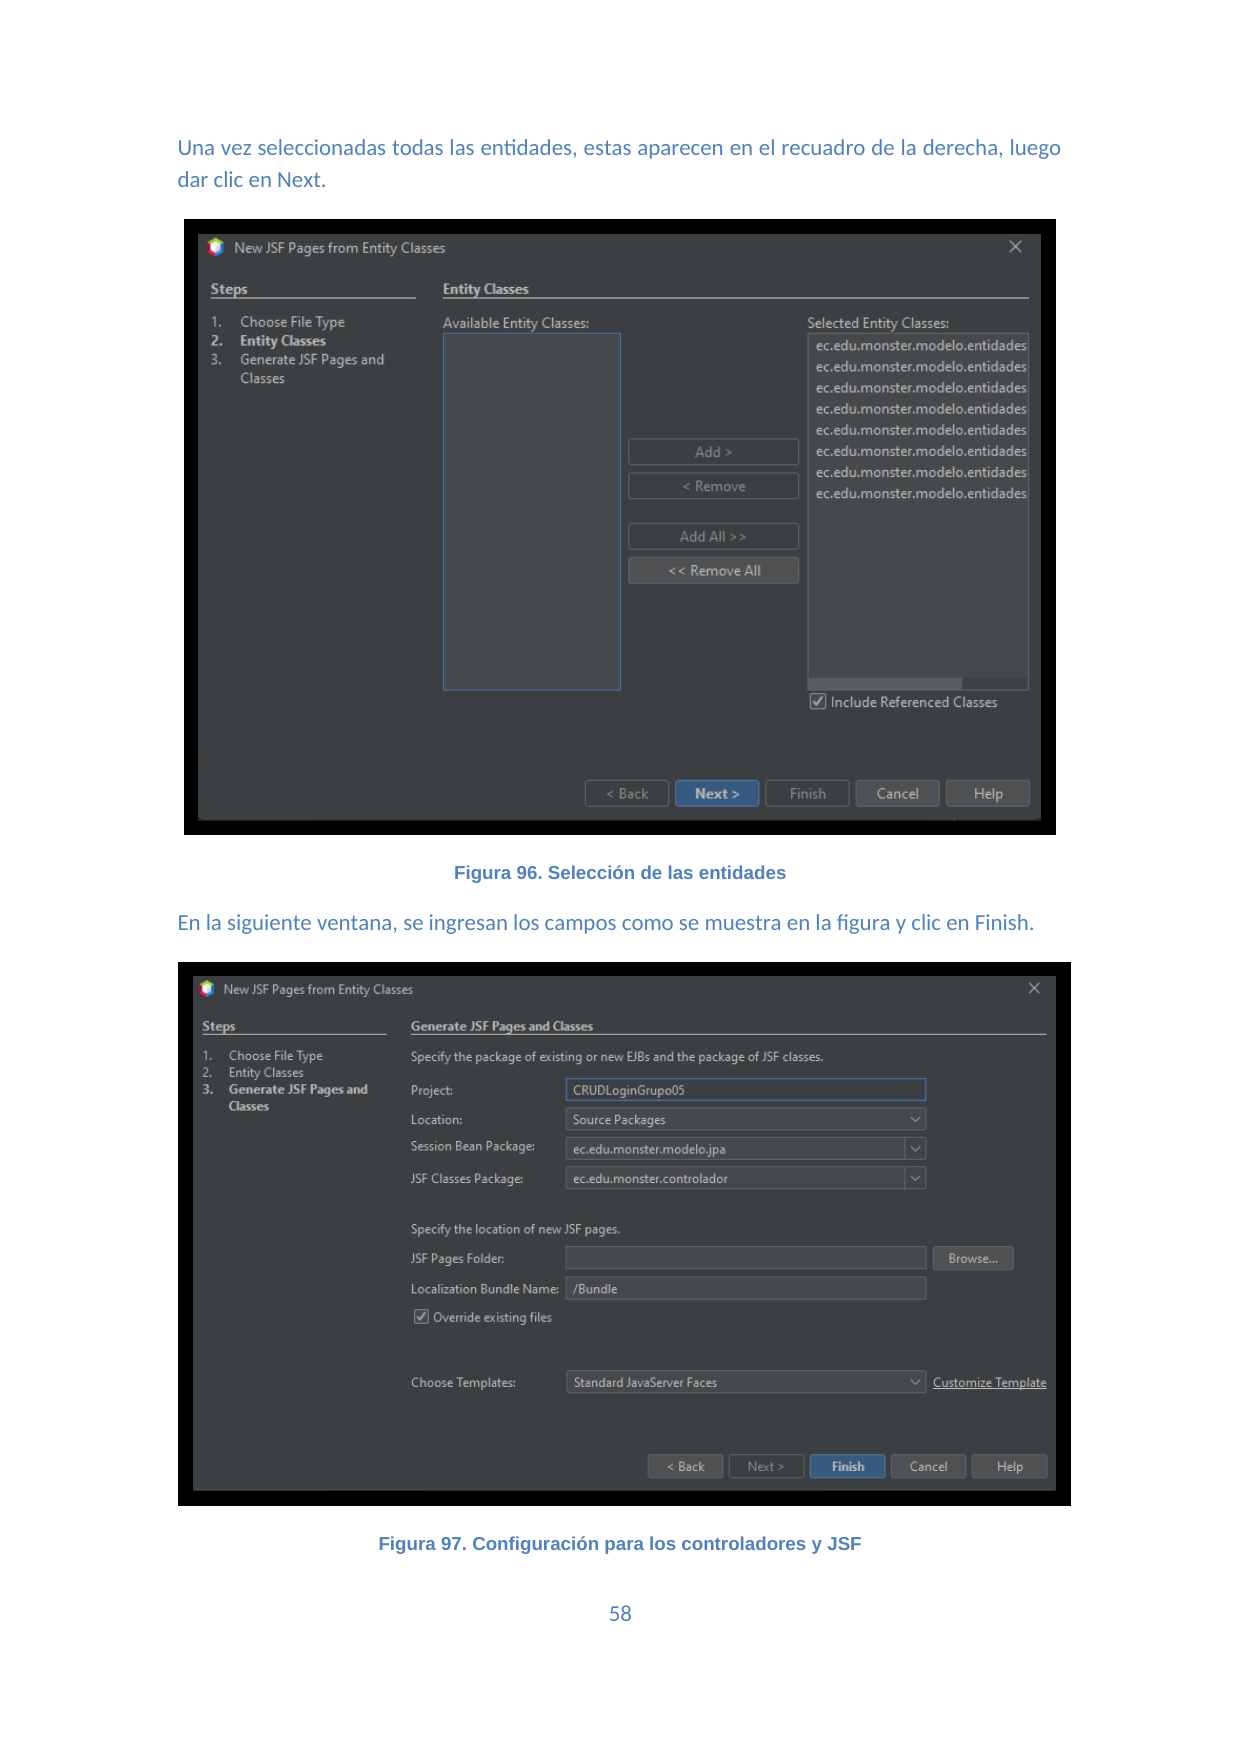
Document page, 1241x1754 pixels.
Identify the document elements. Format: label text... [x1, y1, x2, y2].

picture [193, 976, 1056, 1491]
text En la siguiente ventana, se ingresan los campos como se muestra en la figura y clic en Finish. [177, 908, 1063, 936]
picture [198, 234, 1041, 821]
text Una vez seleccionadas todas las entidades, estas aparecen en el recuadro de la derecha, luego dar clic en Next. [177, 133, 1063, 193]
text Figura . Selección de las entidades [177, 862, 1063, 883]
text Figura . Configuración para los controladores y JSF [177, 1533, 1063, 1554]
